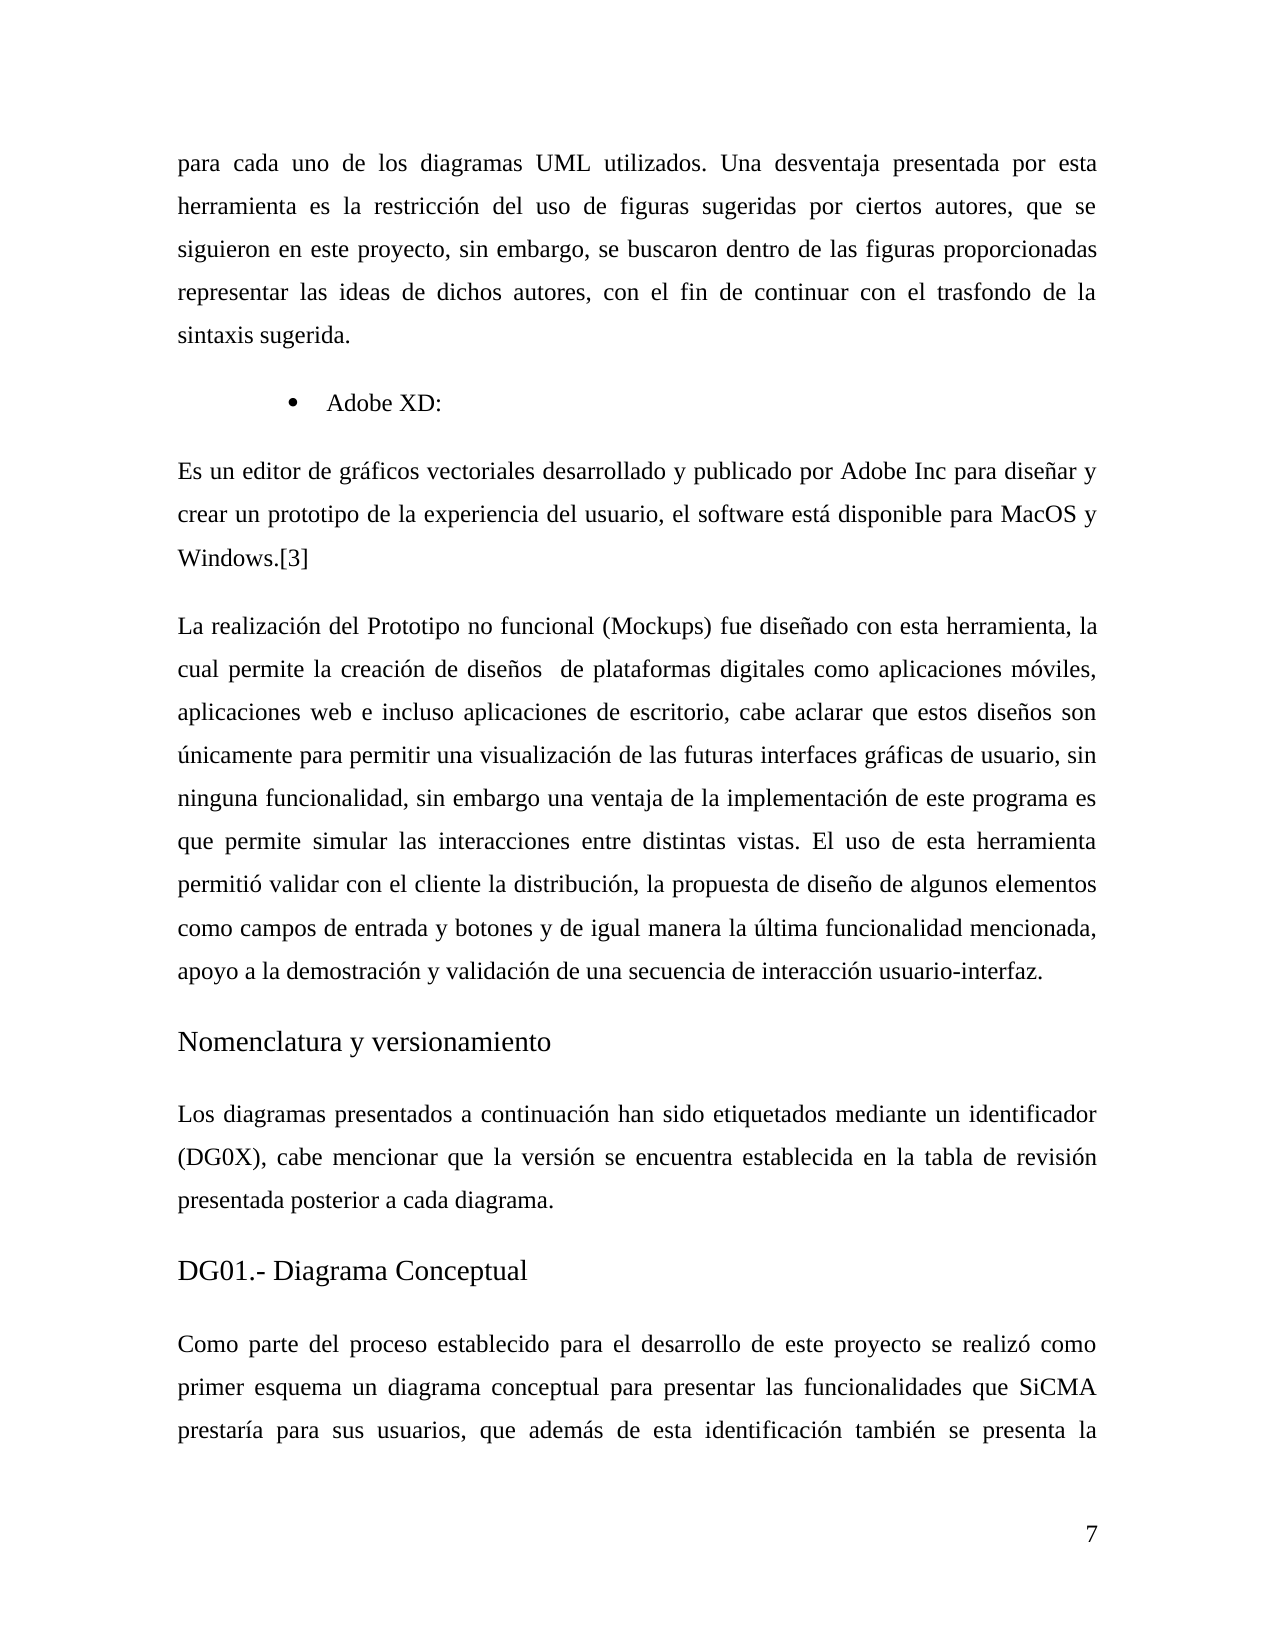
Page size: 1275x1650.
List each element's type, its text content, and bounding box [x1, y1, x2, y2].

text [177, 1329, 1098, 1444]
subtitle Nomenclatura y versionamiento [177, 1024, 1098, 1057]
subtitle DG01.- Diagrama Conceptual [177, 1253, 1098, 1287]
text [177, 148, 1098, 349]
text La realización del Prototipo no funcional (Mockups) fue diseñado con esta herramienta, la cual permite la creación de diseños de plataformas digitales como aplicaciones móviles, aplicaciones web e incluso aplicaciones de escritorio, cabe aclarar que estos diseños son únicamente para permitir una visualización de las futuras interfaces gráficas de usuario, sin ninguna funcionalidad, sin embargo una ventaja de la implementación de este programa es que permite simular las interacciones entre distintas vistas. El uso de esta herramienta permitió validar con el cliente la distribución, la propuesta de diseño de algunos elementos como campos de entrada y botones y de igual manera la última funcionalidad mencionada, apoyo a la demostración y validación de una secuencia de interacción usuario-interfaz. [177, 611, 1098, 984]
text Los diagramas presentados a continuación han sido etiquetados mediante un identificador (DG0X), cabe mencionar que la versión se encuentra establecida en la tabla de revisión presentada posterior a cada diagrama. [177, 1099, 1098, 1214]
text Es un editor de gráficos vectoriales desarrollado y publicado por Adobe Inc para diseñar y crear un prototipo de la experiencia del usuario, el software está disponible para MacOS y Windows.[3] [177, 456, 1098, 571]
list Adobe XD: [288, 388, 1098, 417]
